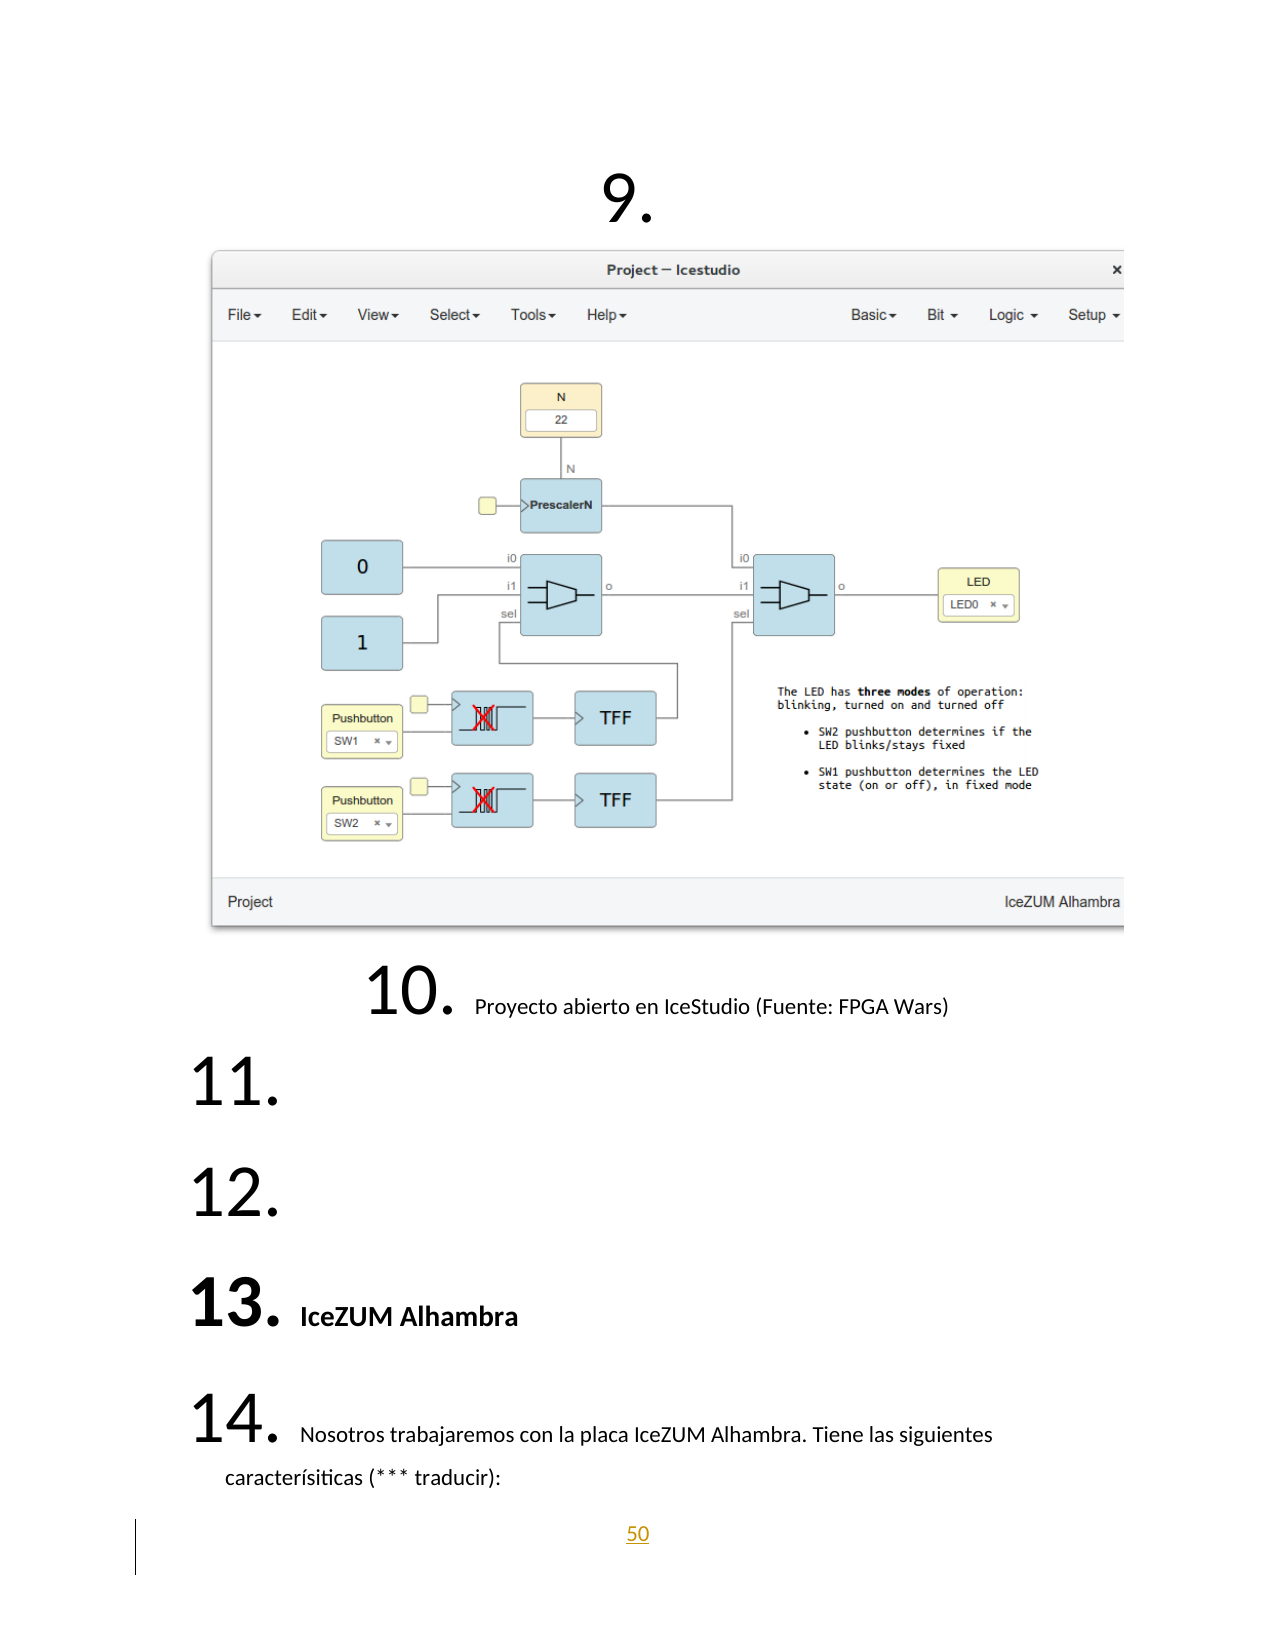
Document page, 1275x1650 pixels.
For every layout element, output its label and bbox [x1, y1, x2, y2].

table_header [150, 150, 1124, 941]
table_cell [150, 941, 1124, 1033]
picture [198, 241, 1124, 942]
